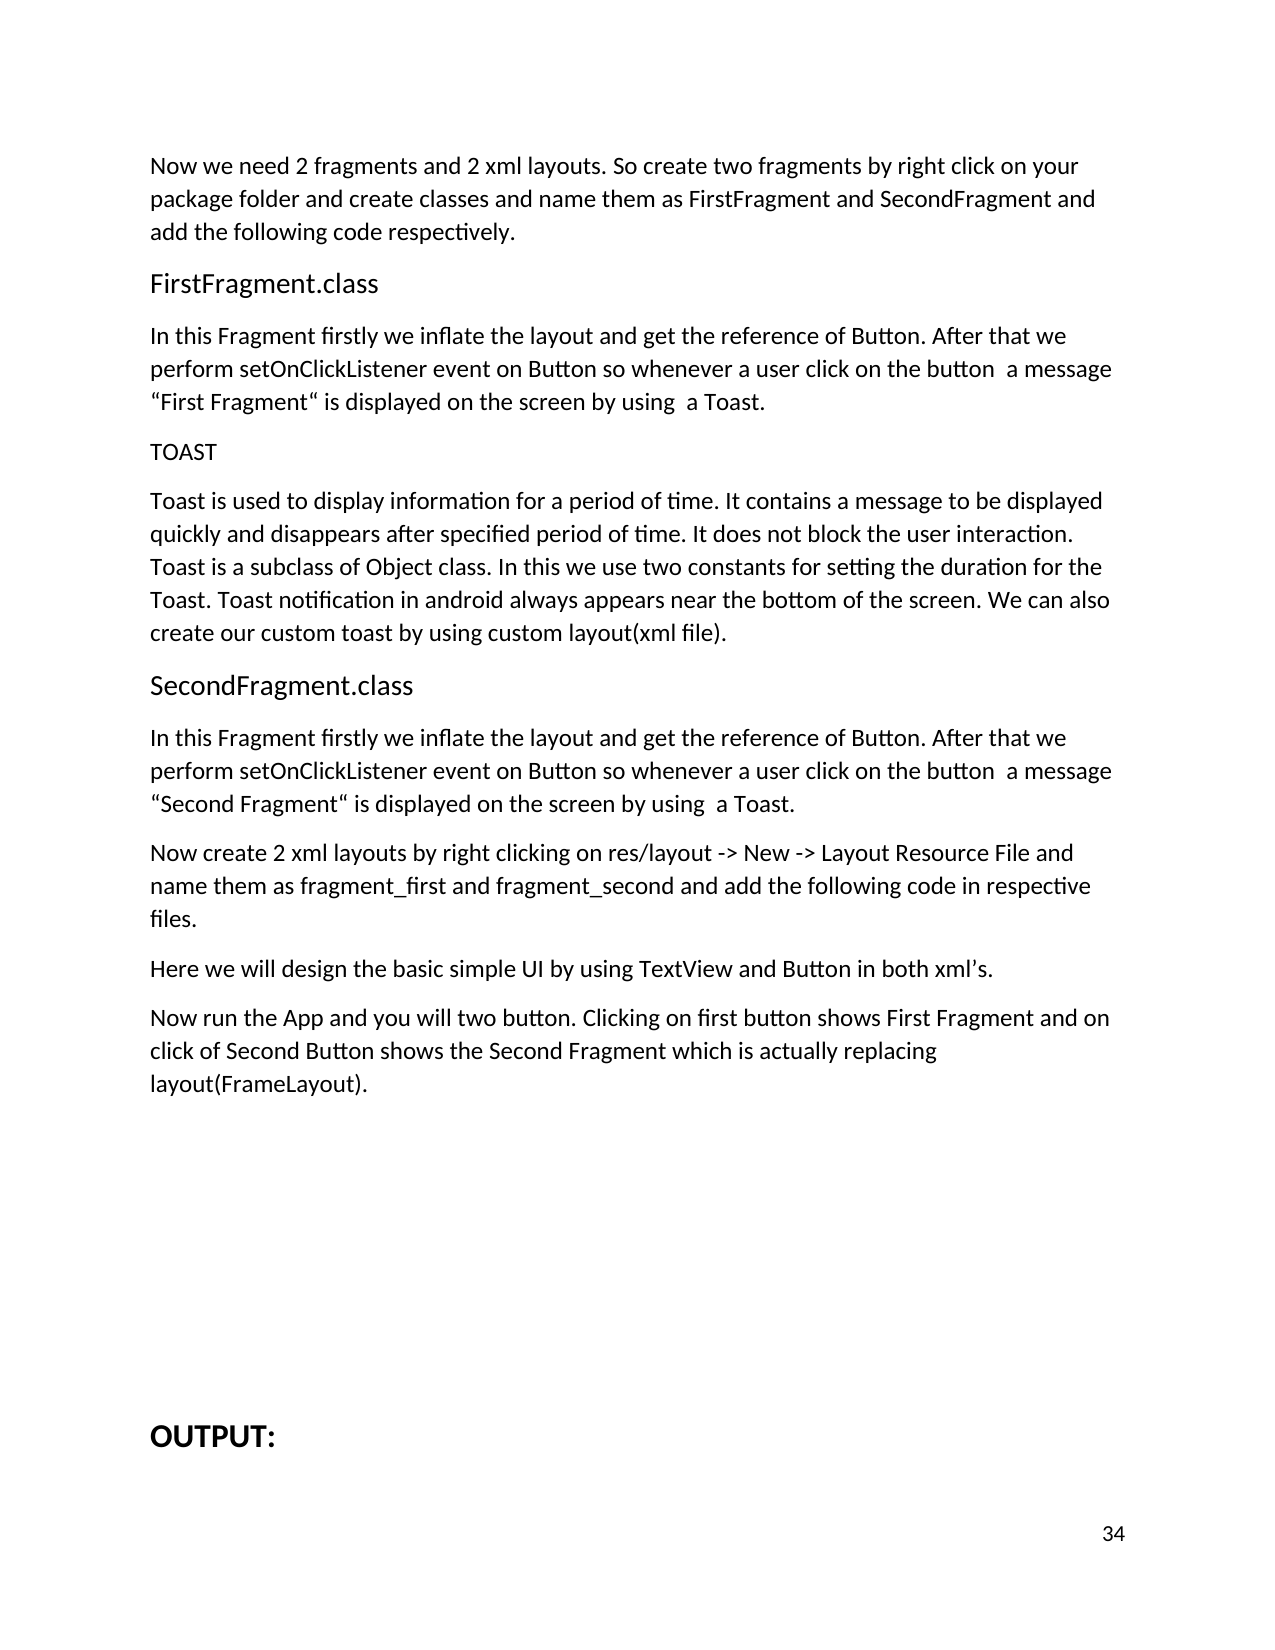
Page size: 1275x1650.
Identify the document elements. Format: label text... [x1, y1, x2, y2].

text Now create 2 xml layouts by right clicking on res/layout -> New -> Layout Resource File and name them as fragment_first and fragment_second and add the following code in respective files. [150, 837, 1125, 934]
text Toast is used to display information for a period of time. It contains a message to be displayed quickly and disappears after specified period of time. It does not block the user interaction. Toast is a subclass of Object class. In this we use two constants for setting the duration for the Toast. Toast notification in android always appears near the bottom of the screen. We can also create our custom toast by using custom layout(xml file). [150, 486, 1125, 648]
text Now run the App and you will two button. Clicking on first button shows First Fragment and on click of Second Button shows the Second Fragment which is actually replacing layout(FrameLayout). [150, 1002, 1125, 1099]
text In this Fragment firstly we inflate the layout and get the reference of Button. After that we perform setOnClickListener event on Button so whenever a user click on the button a message “First Fragment“ is displayed on the screen by using a Toast. [150, 321, 1125, 417]
text TOAST [150, 436, 1125, 466]
text Here we will design the basic simple UI by using TextView and Button in both xml’s. [150, 953, 1125, 983]
text OUTPUT: [150, 1415, 1125, 1456]
text FirstFragment.class [150, 265, 1125, 301]
text In this Fragment firstly we inflate the layout and get the reference of Button. After that we perform setOnClickListener event on Button so whenever a user click on the button a message “Second Fragment“ is displayed on the screen by using a Toast. [150, 722, 1125, 818]
text Now we need 2 fragments and 2 xml layouts. So create two fragments by right click on your package folder and create classes and name them as FirstFragment and SecondFragment and add the following code respectively. [150, 150, 1125, 246]
text SecondFragment.class [150, 667, 1125, 702]
